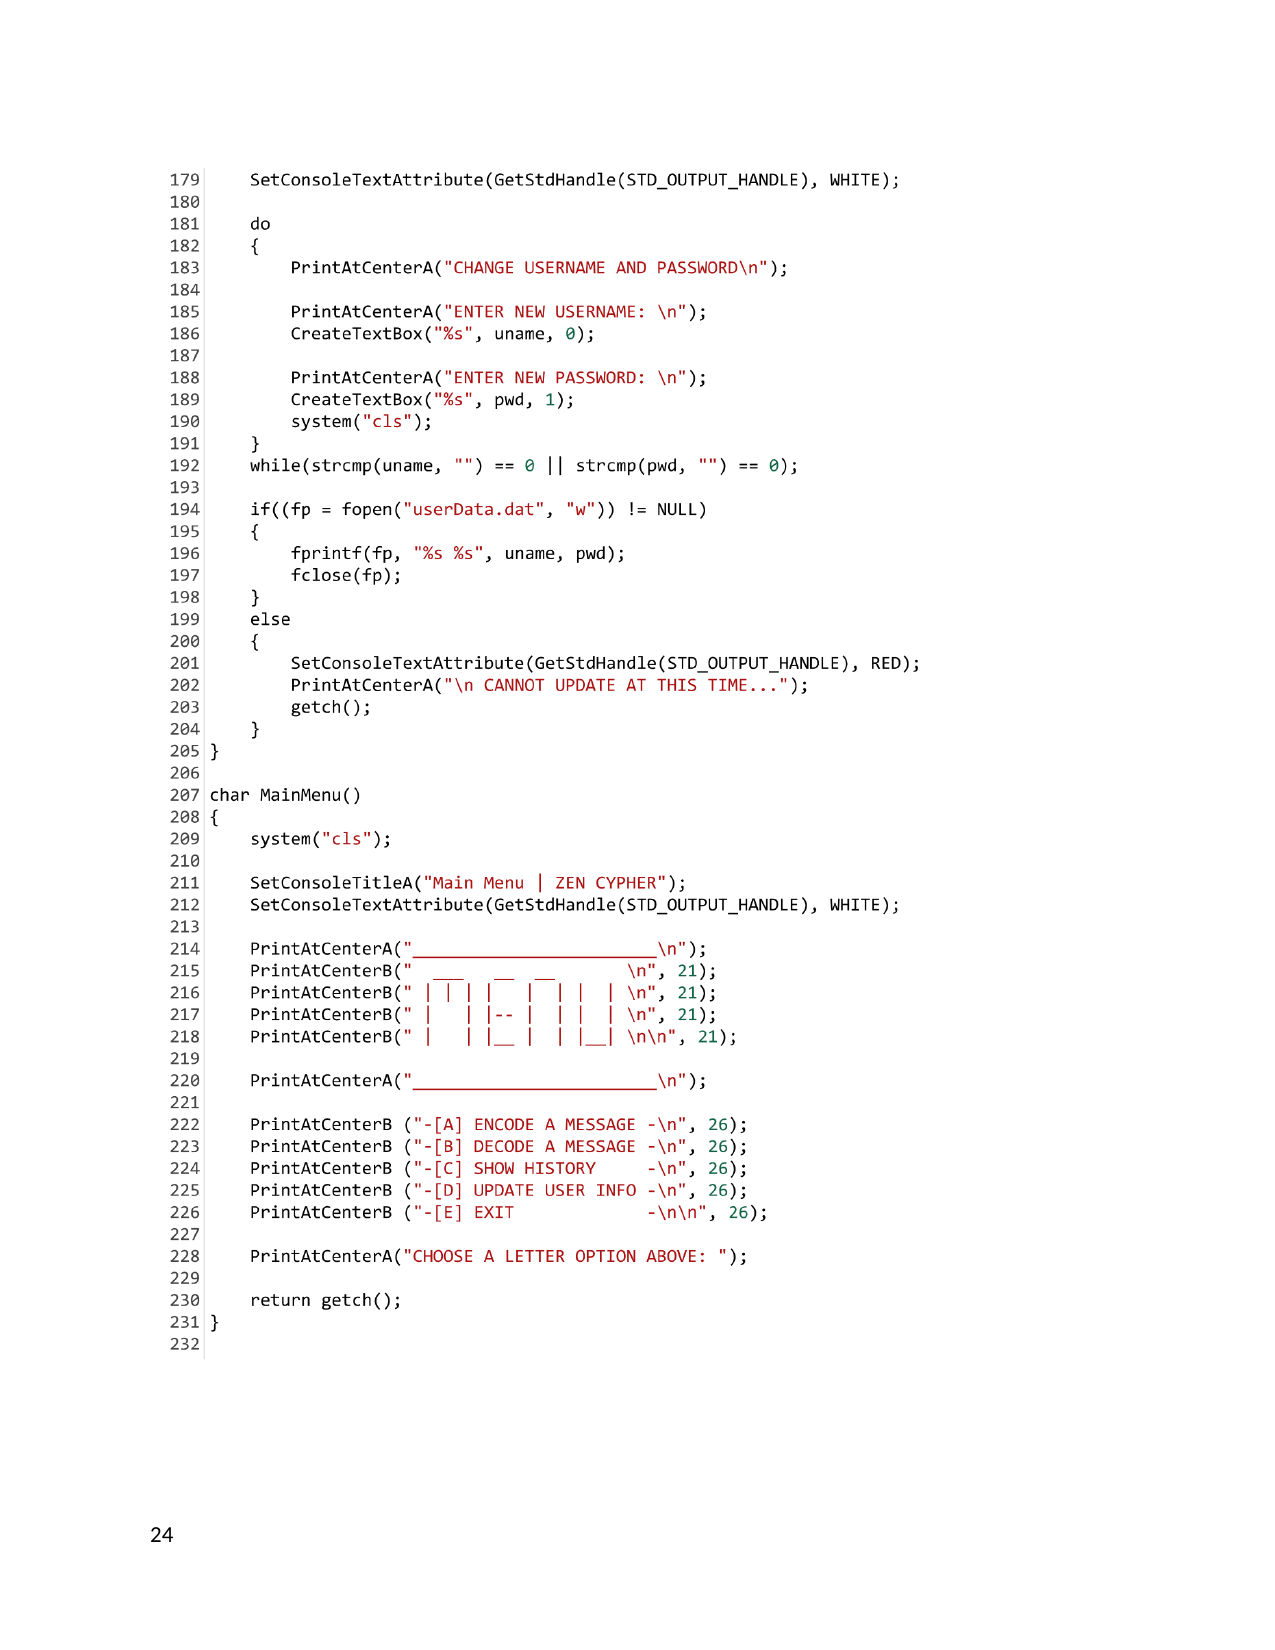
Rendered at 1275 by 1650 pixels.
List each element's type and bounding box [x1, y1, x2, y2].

picture [150, 150, 1173, 1435]
